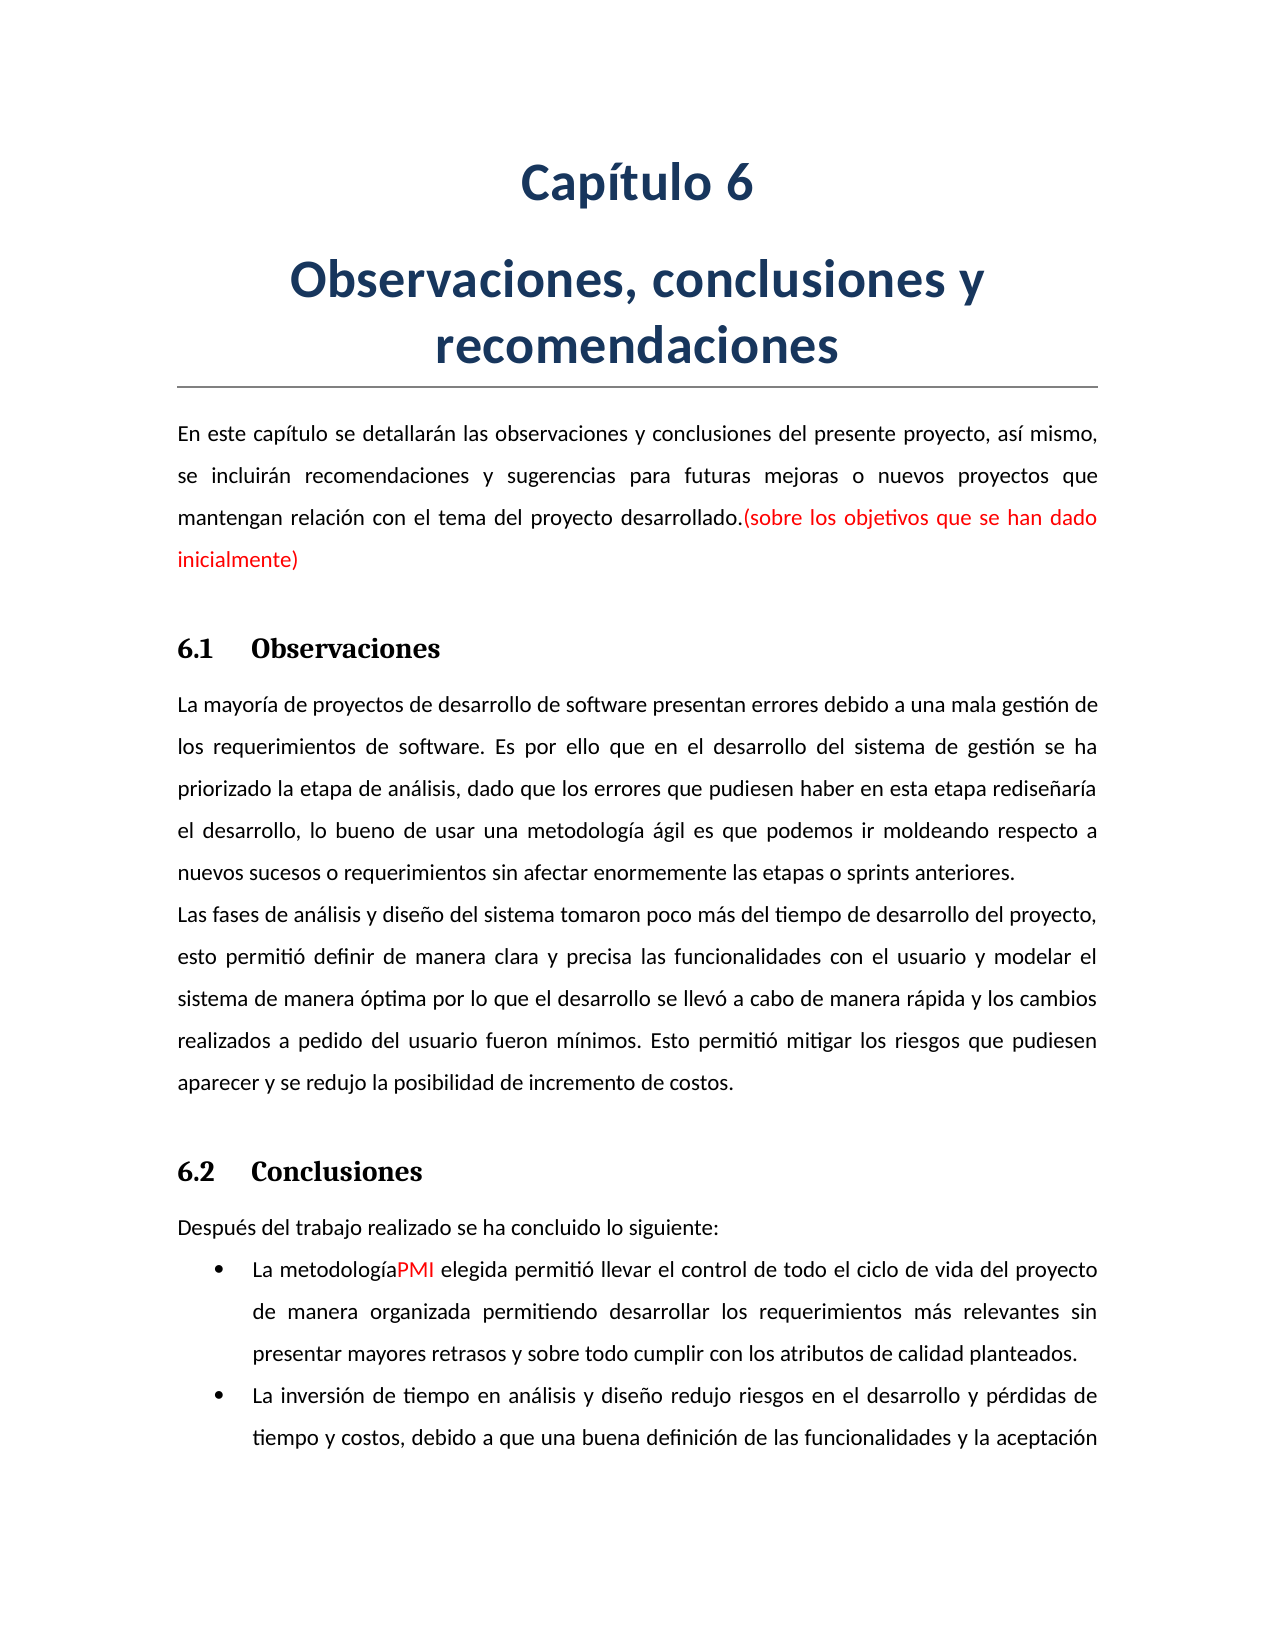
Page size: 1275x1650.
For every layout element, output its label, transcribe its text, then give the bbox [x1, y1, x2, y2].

title Observaciones, conclusiones y recomendaciones [177, 245, 1098, 386]
text Las fases de análisis y diseño del sistema tomaron poco más del tiempo de desarrollo del proyecto, esto permitió definir de manera clara y precisa las funcionalidades con el usuario y modelar el sistema de manera óptima por lo que el desarrollo se llevó a cabo de manera rápida y los cambios realizados a pedido del usuario fueron mínimos. Esto permitió mitigar los riesgos que pudiesen aparecer y se redujo la posibilidad de incremento de costos. [177, 900, 1098, 1096]
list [215, 1381, 1098, 1451]
list La metodologíaPMI elegida permitió llevar el control de todo el ciclo de vida del proyecto de manera organizada permitiendo desarrollar los requerimientos más relevantes sin presentar mayores retrasos y sobre todo cumplir con los atributos de calidad planteados. [215, 1256, 1098, 1367]
title Capítulo 6 [177, 148, 1098, 214]
text Después del trabajo realizado se ha concluido lo siguiente: [177, 1213, 1098, 1242]
text En este capítulo se detallarán las observaciones y conclusiones del presente proyecto, así mismo, se incluirán recomendaciones y sugerencias para futuras mejoras o nuevos proyectos que mantengan relación con el tema del proyecto desarrollado.(sobre los objetivos que se han dado inicialmente) [177, 419, 1098, 573]
subtitle 6.1 Observaciones [177, 632, 1098, 665]
text La mayoría de proyectos de desarrollo de software presentan errores debido a una mala gestión de los requerimientos de software. Es por ello que en el desarrollo del sistema de gestión se ha priorizado la etapa de análisis, dado que los errores que pudiesen haber en esta etapa rediseñaría el desarrollo, lo bueno de usar una metodología ágil es que podemos ir moldeando respecto a nuevos sucesos o requerimientos sin afectar enormemente las etapas o sprints anteriores. [177, 690, 1098, 886]
subtitle 6.2 Conclusiones [177, 1155, 1098, 1188]
